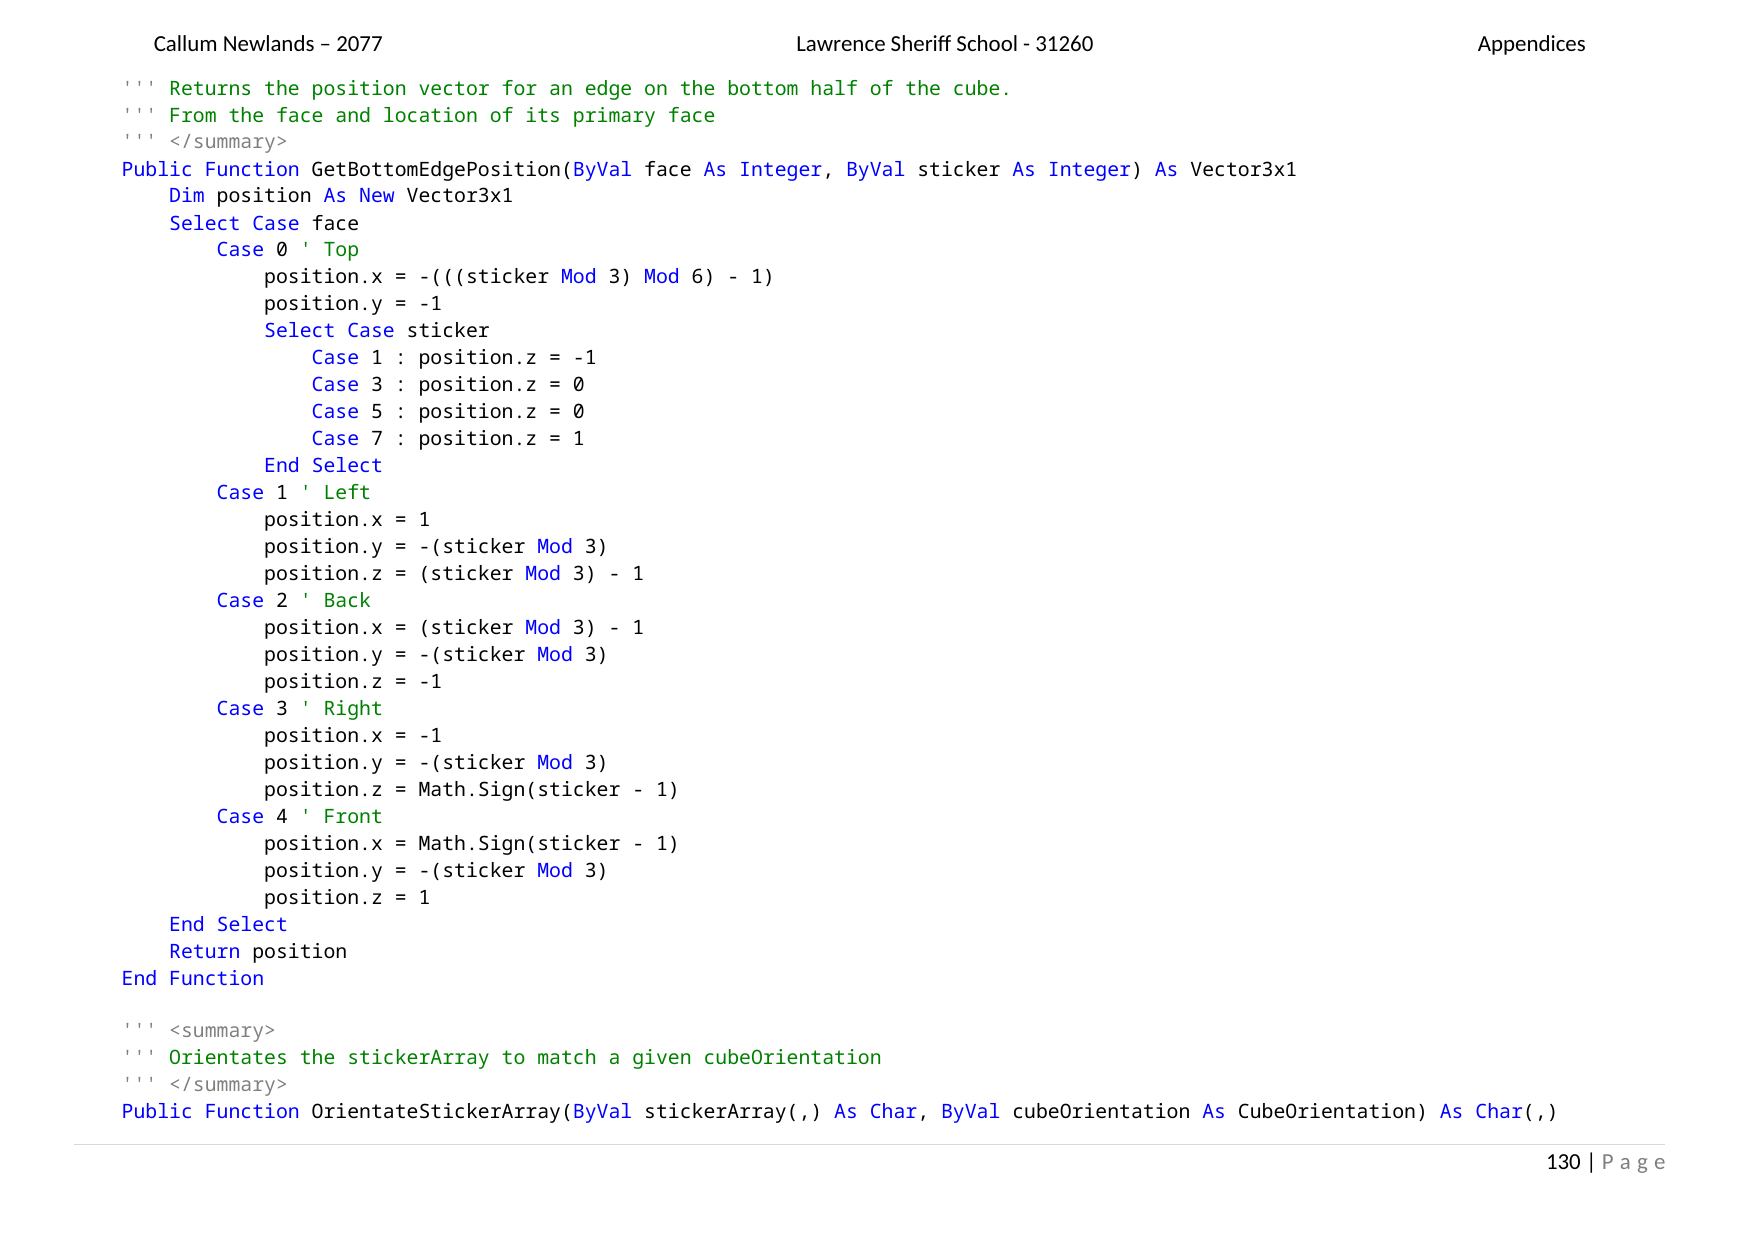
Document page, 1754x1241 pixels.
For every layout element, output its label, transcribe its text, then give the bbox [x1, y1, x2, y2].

text position.z = -1 [74, 667, 1665, 694]
text position.x = 1 [74, 506, 1665, 532]
text position.z = (sticker Mod 3) - 1 [74, 559, 1665, 586]
text End Select [74, 452, 1665, 478]
text position.x = -1 [74, 721, 1665, 748]
text position.y = -1 [74, 290, 1665, 317]
text position.x = -(((sticker Mod 3) Mod 6) - 1) [74, 263, 1665, 290]
text Case 1 ' Left [74, 478, 1665, 506]
text Case 4 ' Front [74, 802, 1665, 829]
text position.z = 1 [74, 883, 1665, 910]
text Select Case face [74, 209, 1665, 236]
text End Select [74, 910, 1665, 937]
text position.y = -(sticker Mod 3) [74, 640, 1665, 667]
text ''' From the face and location of its primary face [74, 101, 1665, 128]
text Return position [74, 937, 1665, 964]
text Case 1 : position.z = -1 [74, 344, 1665, 371]
text Case 3 : position.z = 0 [74, 371, 1665, 398]
text position.y = -(sticker Mod 3) [74, 856, 1665, 883]
text ''' </summary> [74, 1070, 1665, 1097]
text Case 0 ' Top [74, 236, 1665, 263]
text Case 7 : position.z = 1 [74, 424, 1665, 452]
text position.x = Math.Sign(sticker - 1) [74, 829, 1665, 856]
text ''' Orientates the stickerArray to match a given cubeOrientation [74, 1043, 1665, 1070]
text Case 3 ' Right [74, 694, 1665, 721]
text Public Function OrientateStickerArray(ByVal stickerArray(,) As Char, ByVal cubeOrientation As CubeOrientation) As Char(,) [74, 1097, 1665, 1124]
text position.z = Math.Sign(sticker - 1) [74, 775, 1665, 802]
text ''' </summary> [74, 128, 1665, 155]
text position.y = -(sticker Mod 3) [74, 748, 1665, 775]
text Public Function GetBottomEdgePosition(ByVal face As Integer, ByVal sticker As Integer) As Vector3x1 [74, 155, 1665, 182]
text ''' Returns the position vector for an edge on the bottom half of the cube. [74, 74, 1665, 101]
text Case 2 ' Back [74, 586, 1665, 613]
text Case 5 : position.z = 0 [74, 398, 1665, 424]
text position.y = -(sticker Mod 3) [74, 532, 1665, 559]
text ''' <summary> [74, 1016, 1665, 1043]
text End Function [74, 964, 1665, 991]
text position.x = (sticker Mod 3) - 1 [74, 613, 1665, 640]
text Dim position As New Vector3x1 [74, 182, 1665, 209]
text Select Case sticker [74, 317, 1665, 344]
